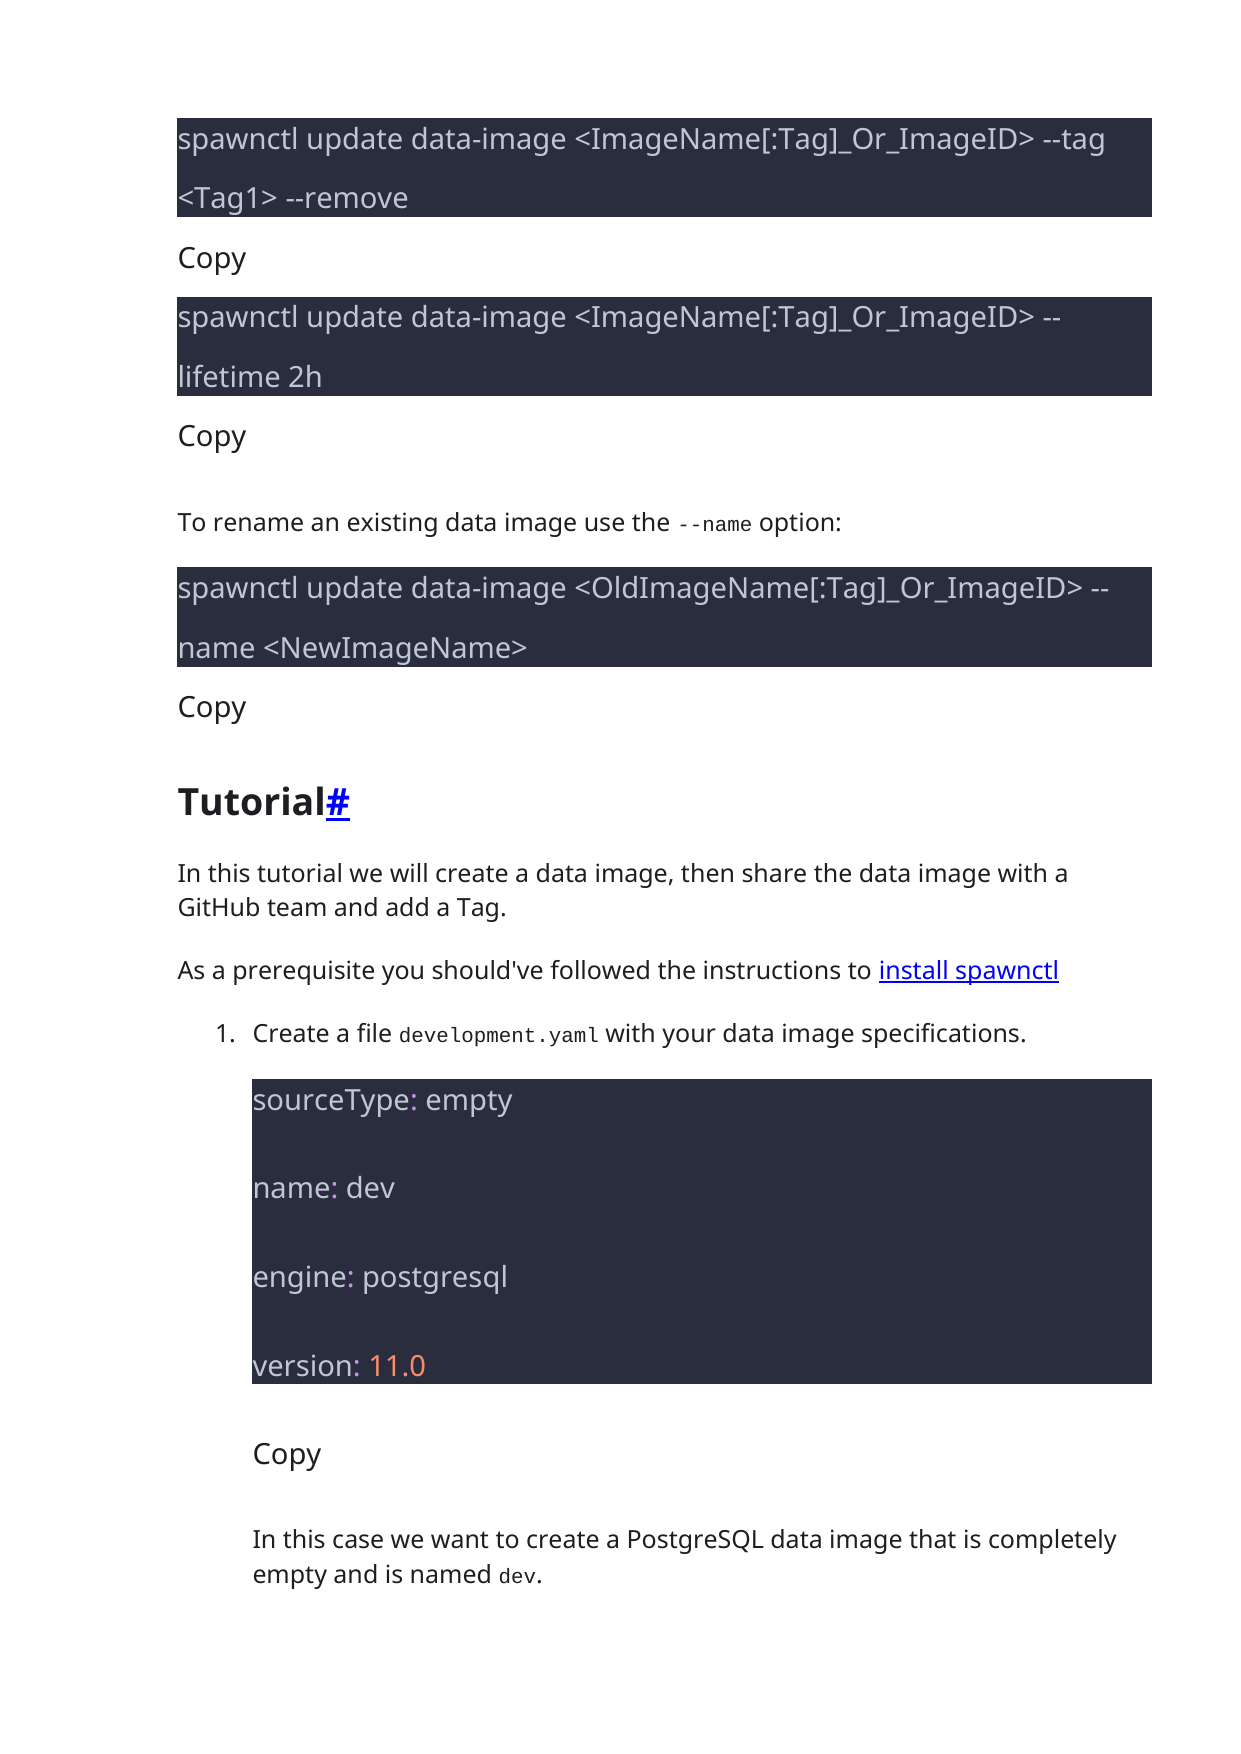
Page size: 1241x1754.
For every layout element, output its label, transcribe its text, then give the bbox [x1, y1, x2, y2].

list Create a file development.yaml with your data image specifications. [215, 1016, 1152, 1050]
text Copy [177, 686, 1152, 726]
text version: 11.0 [252, 1345, 1152, 1384]
text Copy [177, 416, 1152, 455]
text spawnctl update data-image <ImageName[:Tag]_Or_ImageID> --lifetime 2h [177, 297, 1152, 396]
text name: dev [252, 1168, 1152, 1207]
text sourceType: empty [252, 1079, 1152, 1119]
text In this tutorial we will create a data image, then share the data image with a GitHub team and add a Tag. [177, 855, 1152, 923]
text spawnctl update data-image <ImageName[:Tag]_Or_ImageID> --tag <Tag1> --remove [177, 118, 1152, 217]
text engine: postgresql [252, 1256, 1152, 1296]
text In this case we want to create a PostgreSQL data image that is completely empty and is named dev. [252, 1522, 1152, 1590]
text Copy [252, 1433, 1152, 1473]
text As a prerequisite you should've followed the instructions to install spawnctl [177, 952, 1152, 987]
text Copy [177, 237, 1152, 277]
text spawnctl update data-image <OldImageName[:Tag]_Or_ImageID> --name <NewImageName> [177, 567, 1152, 667]
subtitle Tutorial# [177, 775, 1152, 826]
text To rename an existing data image use the --name option: [177, 504, 1152, 538]
